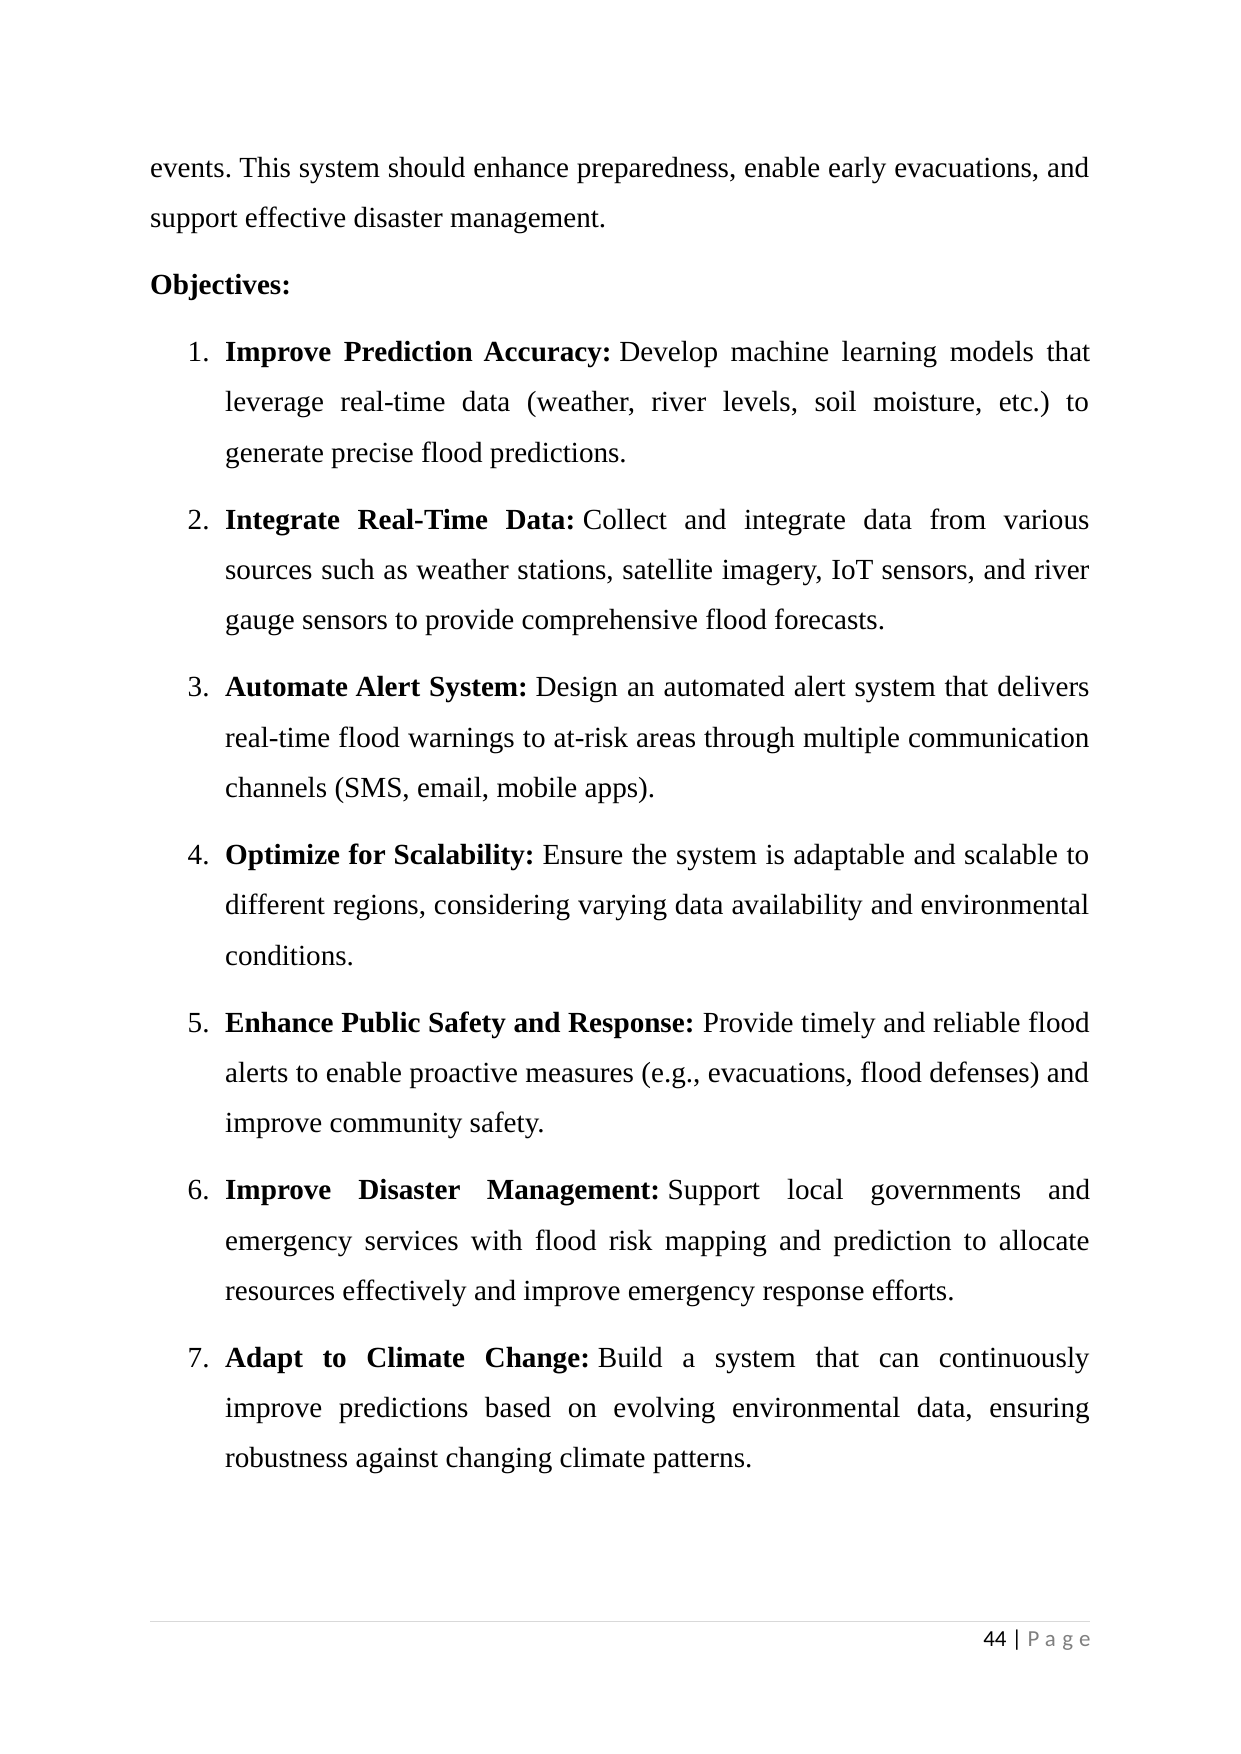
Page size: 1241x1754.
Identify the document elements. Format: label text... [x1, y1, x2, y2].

list Improve Disaster Management: Support local governments and emergency services with flood risk mapping and prediction to allocate resources effectively and improve emergency response efforts. [187, 1172, 1090, 1306]
list Enhance Public Safety and Response: Provide timely and reliable flood alerts to enable proactive measures (e.g., evacuations, flood defenses) and improve community safety. [187, 1005, 1090, 1139]
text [150, 150, 1090, 234]
list Optimize for Scalability: Ensure the system is adaptable and scalable to different regions, considering varying data availability and environmental conditions. [187, 837, 1090, 971]
list Automate Alert System: Design an automated alert system that delivers real-time flood warnings to at-risk areas through multiple communication channels (SMS, email, mobile apps). [187, 669, 1090, 804]
list Adapt to Climate Change: Build a system that can continuously improve predictions based on evolving environmental data, ensuring robustness against changing climate patterns. [187, 1340, 1090, 1474]
list Integrate Real-Time Data: Collect and integrate data from various sources such as weather stations, satellite imagery, IoT sensors, and river gauge sensors to provide comprehensive flood forecasts. [187, 502, 1090, 636]
list Improve Prediction Accuracy: Develop machine learning models that leverage real-time data (weather, river levels, soil moisture, etc.) to generate precise flood predictions. [187, 334, 1090, 468]
text Objectives: [150, 267, 1090, 301]
